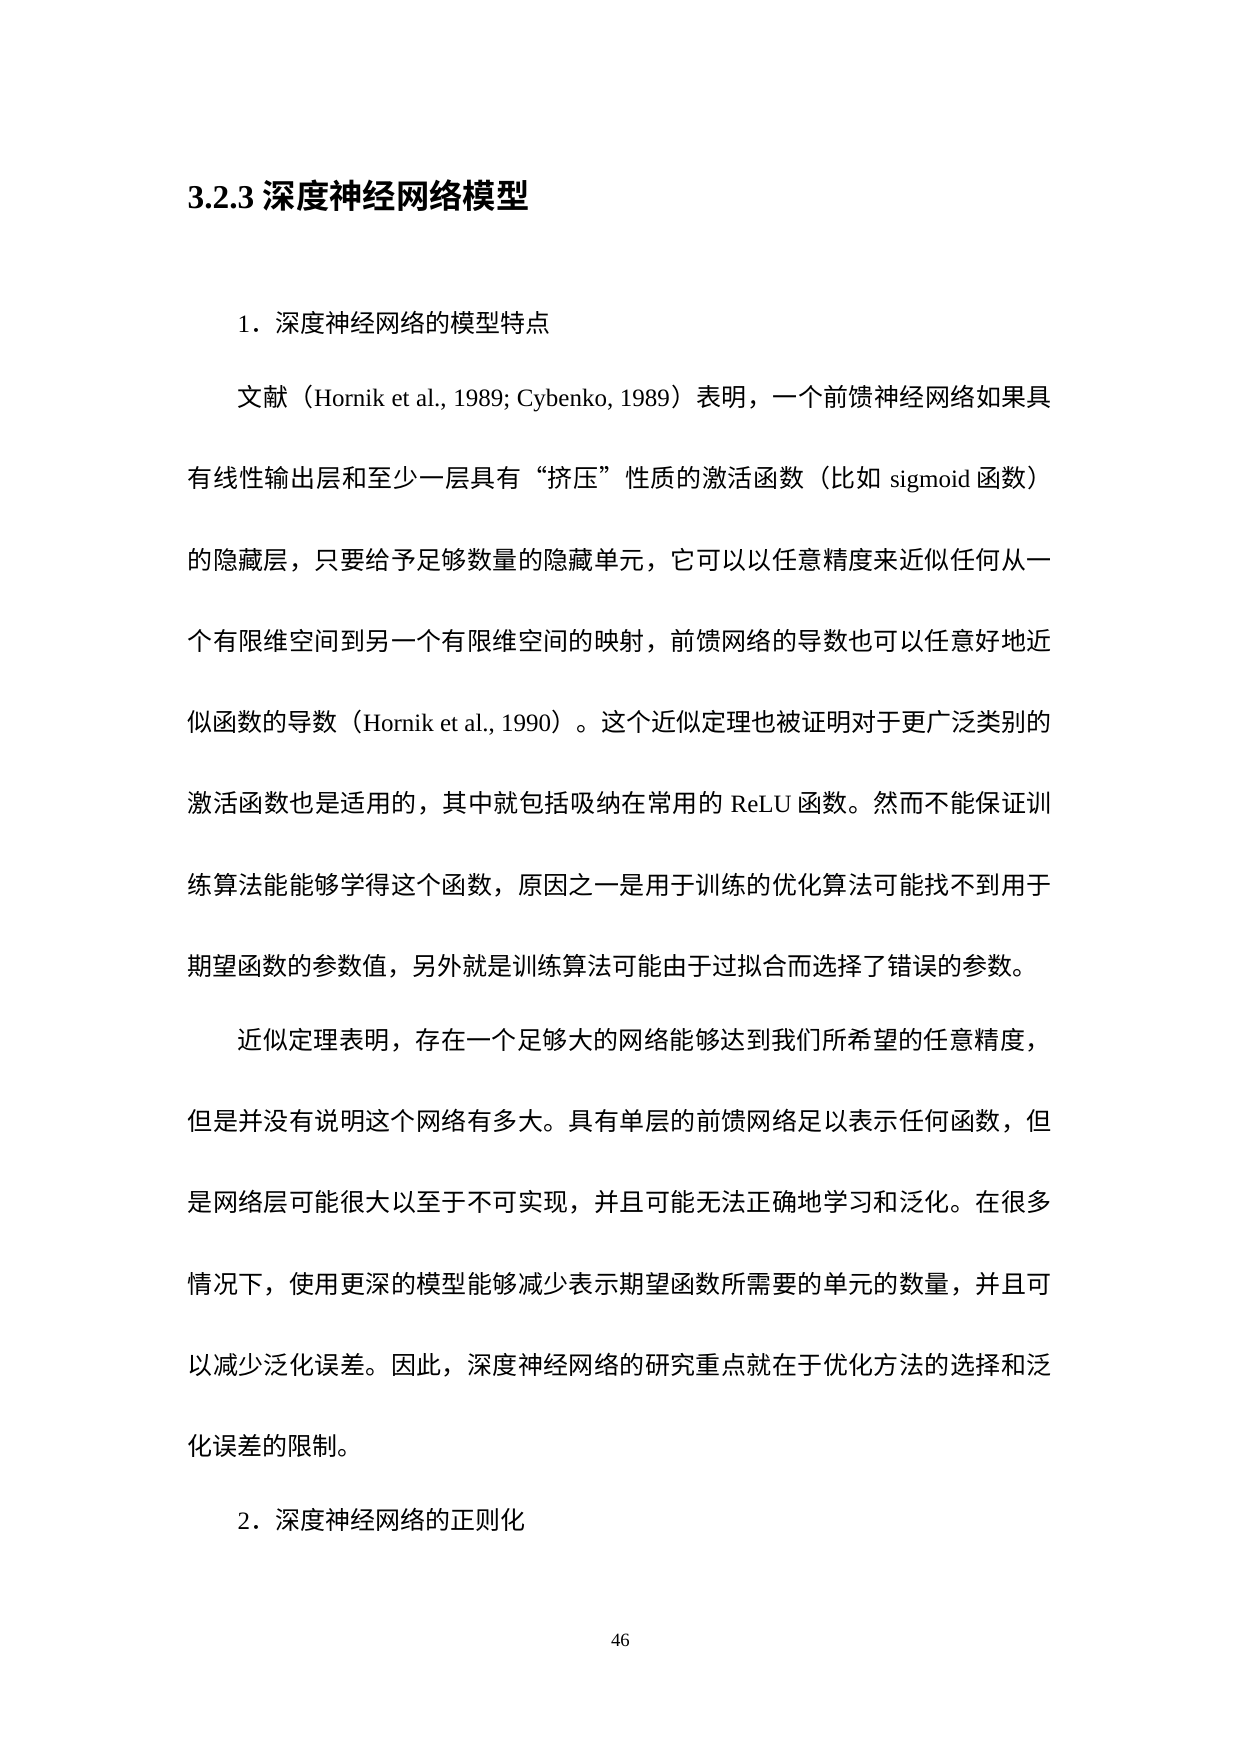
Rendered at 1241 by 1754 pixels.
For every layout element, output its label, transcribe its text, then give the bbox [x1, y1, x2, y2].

text 1．深度神经网络的模型特点 [187, 289, 1053, 354]
subtitle 3.2.3 深度神经网络模型 [187, 162, 1053, 227]
text 2．深度神经网络的正则化 [187, 1486, 1053, 1551]
text 文献（Hornik et al., 1989; Cybenko, 1989）表明，一个前馈神经网络如果具有线性输出层和至少一层具有“挤压”性质的激活函数（比如sigmoid函数）的隐藏层，只要给予足够数量的隐藏单元，它可以以任意精度来近似任何从一个有限维空间到另一个有限维空间的映射，前馈网络的导数也可以任意好地近似函数的导数（Hornik et al., 1990）。这个近似定理也被证明对于更广泛类别的激活函数也是适用的，其中就包括吸纳在常用的ReLU函数。然而不能保证训练算法能能够学得这个函数，原因之一是用于训练的优化算法可能找不到用于期望函数的参数值，另外就是训练算法可能由于过拟合而选择了错误的参数。 [187, 363, 1053, 997]
text 近似定理表明，存在一个足够大的网络能够达到我们所希望的任意精度，但是并没有说明这个网络有多大。具有单层的前馈网络足以表示任何函数，但是网络层可能很大以至于不可实现，并且可能无法正确地学习和泛化。在很多情况下，使用更深的模型能够减少表示期望函数所需要的单元的数量，并且可以减少泛化误差。因此，深度神经网络的研究重点就在于优化方法的选择和泛化误差的限制。 [187, 1006, 1053, 1477]
